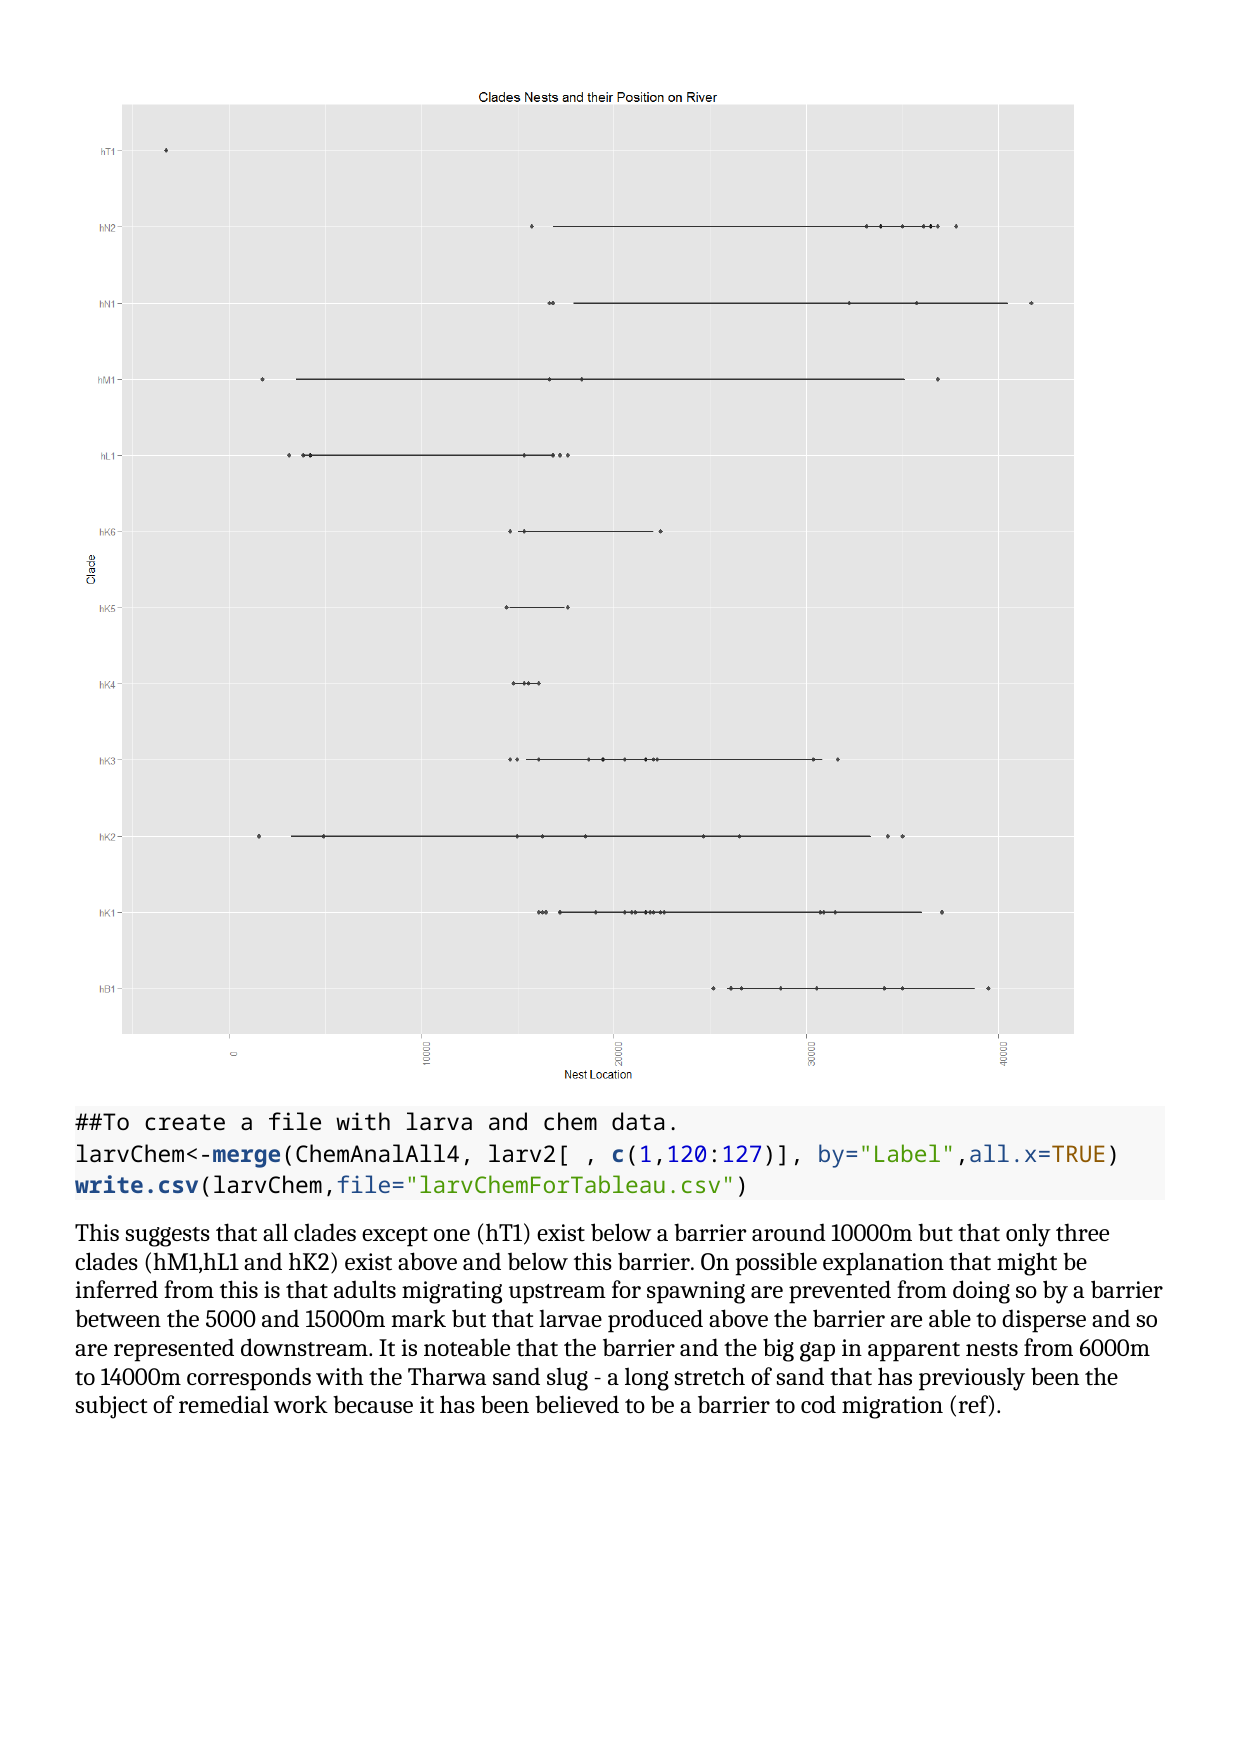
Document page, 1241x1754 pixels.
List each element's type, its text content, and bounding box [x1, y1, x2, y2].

picture [75, 75, 1088, 1088]
text ##To create a file with larva and chem data. larvChem<-merge(ChemAnalAll4, larv2[ , c(1,120:127)], by="Label",all.x=TRUE) write.csv(larvChem,file="larvChemForTableau.csv") [680, 1106, 1165, 1200]
text This suggests that all clades except one (hT1) exist below a barrier around 10000m but that only three clades (hM1,hL1 and hK2) exist above and below this barrier. On possible explanation that might be inferred from this is that adults migrating upstream for spawning are prevented from doing so by a barrier between the 5000 and 15000m mark but that larvae produced above the barrier are able to disperse and so are represented downstream. It is noteable that the barrier and the big gap in apparent nests from 6000m to 14000m corresponds with the Tharwa sand slug - a long stretch of sand that has previously been the subject of remedial work because it has been believed to be a barrier to cod migration (ref). [75, 1219, 1165, 1420]
